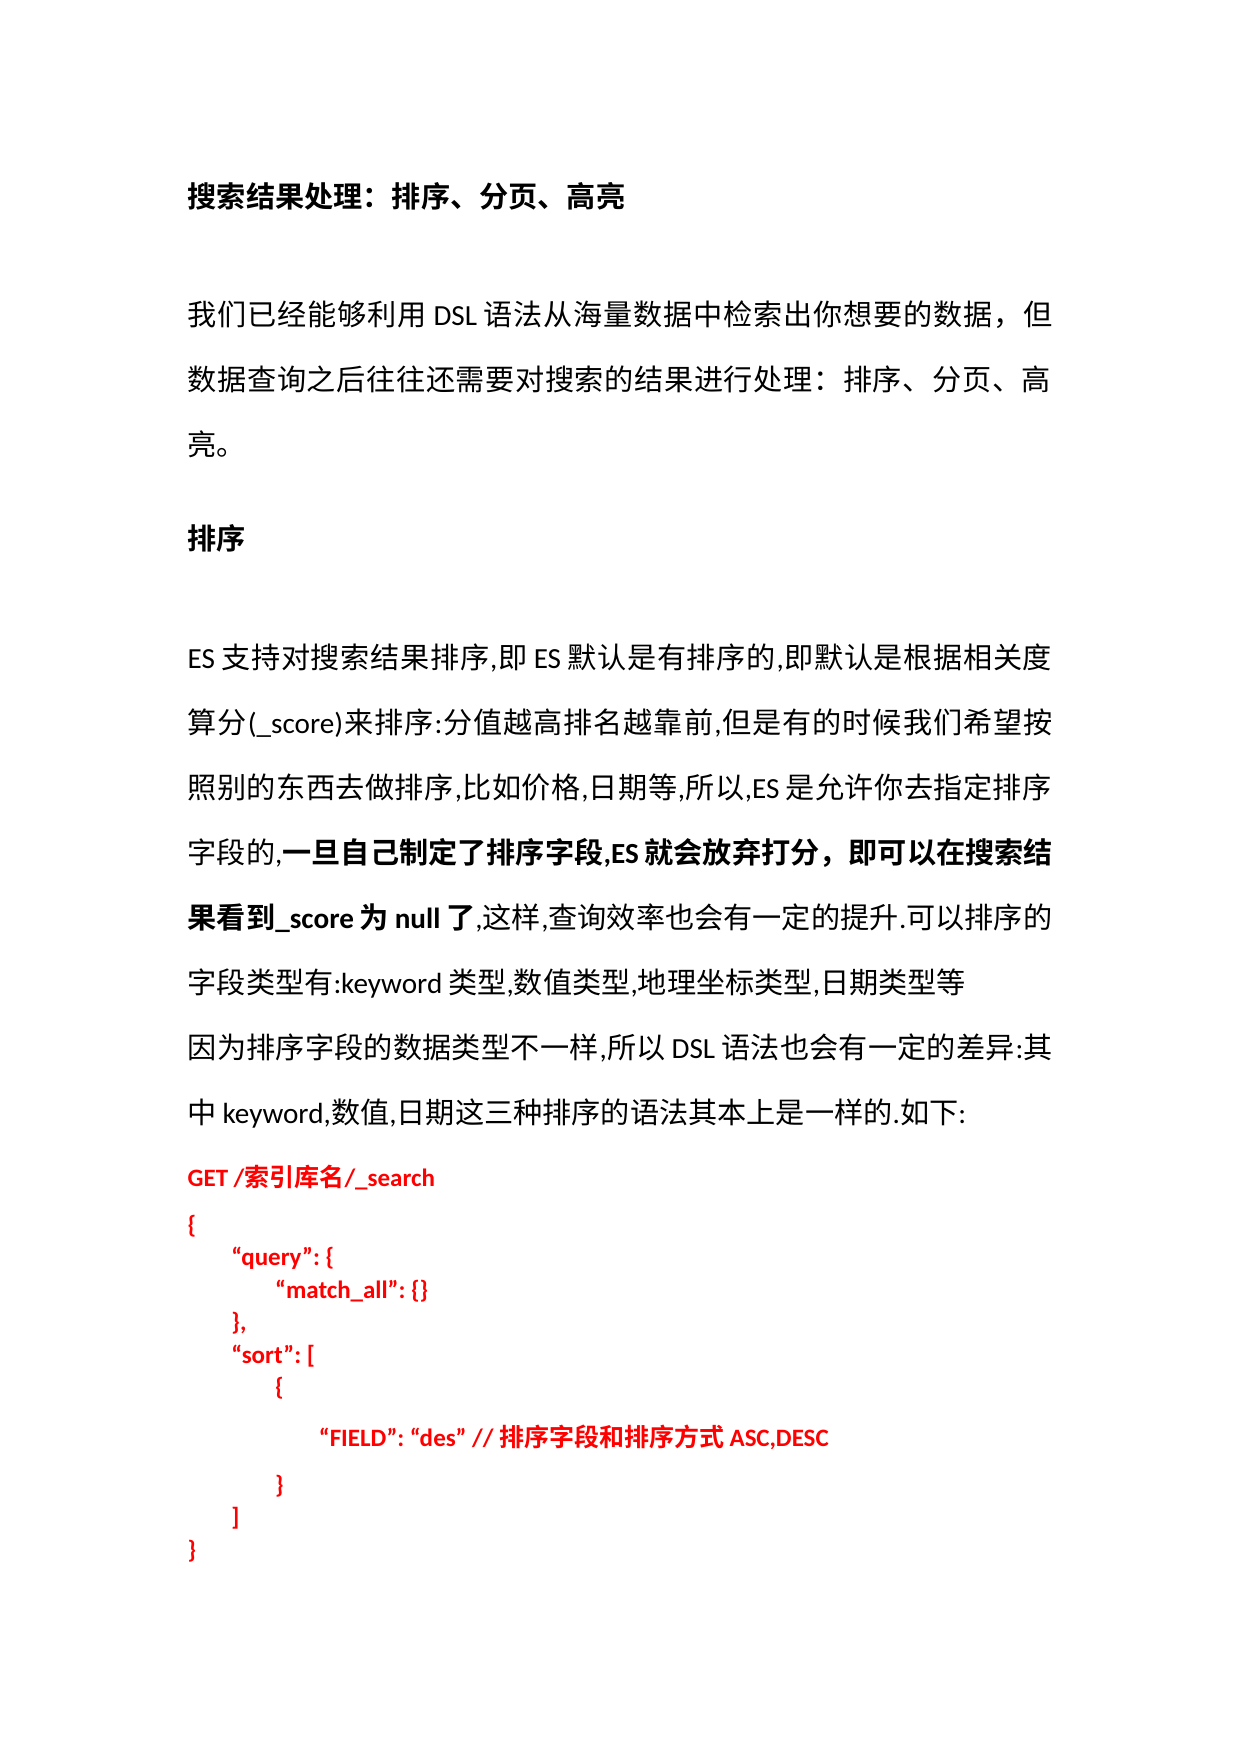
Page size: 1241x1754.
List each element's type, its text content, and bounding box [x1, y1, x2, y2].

text ES支持对搜索结果排序,即ES默认是有排序的,即默认是根据相关度算分(_score)来排序:分值越高排名越靠前,但是有的时候我们希望按照别的东西去做排序,比如价格,日期等,所以,ES是允许你去指定排序字段的,一旦自己制定了排序字段,ES就会放弃打分，即可以在搜索结果看到_score为null了,这样,查询效率也会有一定的提升.可以排序的字段类型有:keyword类型,数值类型,地理坐标类型,日期类型等 [187, 623, 1053, 1013]
subtitle 搜索结果处理：排序、分页、高亮 [187, 162, 1053, 227]
text } [187, 1533, 1053, 1566]
text } [231, 1468, 1053, 1501]
text { [231, 1371, 1053, 1403]
text 因为排序字段的数据类型不一样,所以DSL语法也会有一定的差异:其中keyword,数值,日期这三种排序的语法其本上是一样的.如下: [187, 1013, 1053, 1143]
text “sort”: [ [187, 1338, 1053, 1371]
text “query”: { [187, 1241, 1053, 1273]
text “FIELD”: “des” // 排序字段和排序方式ASC,DESC [275, 1403, 1053, 1468]
text 我们已经能够利用DSL语法从海量数据中检索出你想要的数据，但数据查询之后往往还需要对搜索的结果进行处理：排序、分页、高亮。 [187, 280, 1053, 475]
text { [187, 1208, 1053, 1241]
subtitle 排序 [187, 504, 1053, 569]
text “match_all”: {} [231, 1273, 1053, 1306]
text GET /索引库名/_search [187, 1143, 1053, 1208]
text }, [187, 1306, 1053, 1338]
text ] [187, 1501, 1053, 1533]
